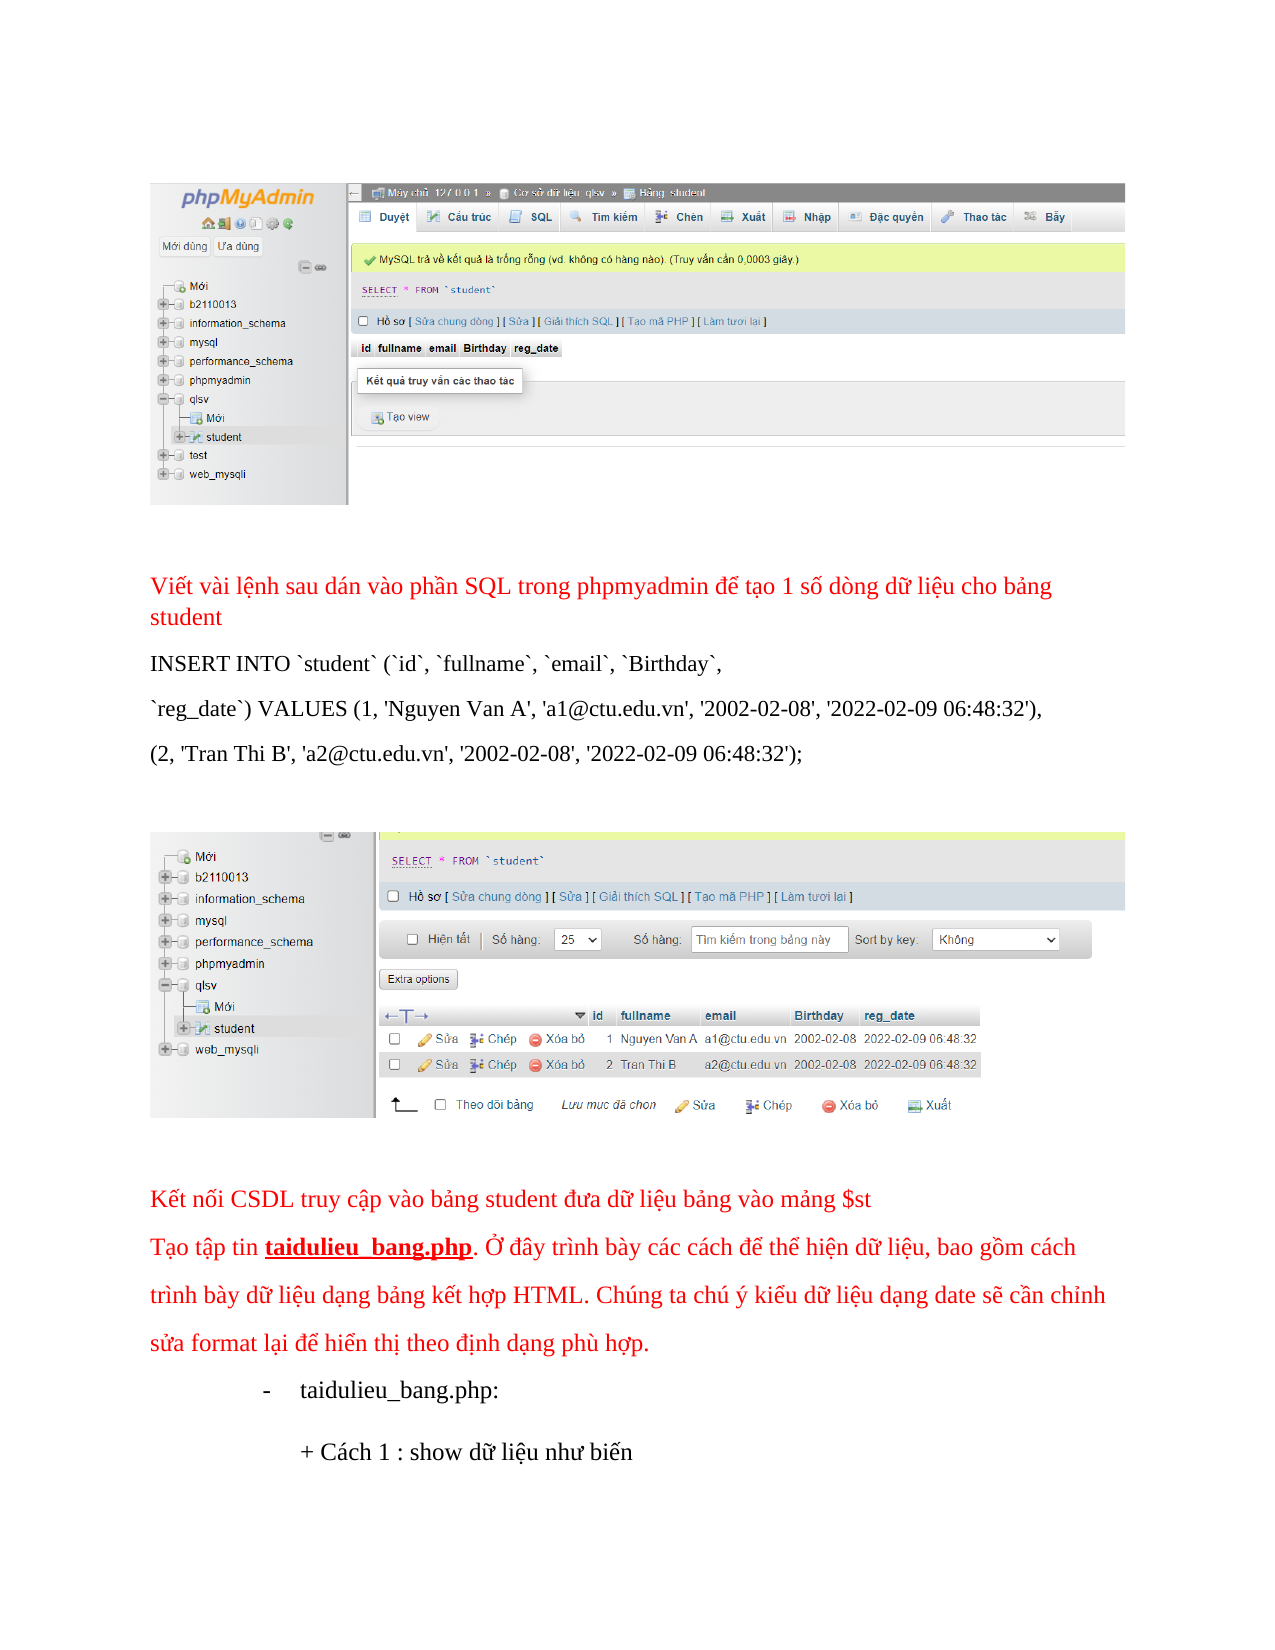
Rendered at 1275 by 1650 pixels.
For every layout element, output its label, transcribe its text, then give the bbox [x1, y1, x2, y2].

text sửa format lại để hiển thị theo định dạng phù hợp. [150, 1328, 1125, 1356]
text + Cách 1 : show dữ liệu như biến [300, 1437, 1125, 1466]
list taidulieu_bang.php: [262, 1375, 1125, 1404]
text INSERT INTO `student` (`id`, `fullname`, `email`, `Birthday`, [150, 650, 1125, 676]
picture [150, 180, 1125, 505]
text trình bày dữ liệu dạng bảng kết hợp HTML. Chúng ta chú ý kiểu dữ liệu dạng date sẽ cần chỉnh [150, 1280, 1125, 1309]
text `reg_date`) VALUES (1, 'Nguyen Van A', 'a1@ctu.edu.vn', '2002-02-08', '2022-02-09 06:48:32'), [150, 695, 1125, 721]
text Viết vài lệnh sau dán vào phần SQL trong phpmyadmin để tạo 1 số dòng dữ liệu cho bảng student [150, 571, 1125, 631]
text (2, 'Tran Thi B', 'a2@ctu.edu.vn', '2002-02-08', '2022-02-09 06:48:32'); [150, 740, 1125, 766]
text Tạo tập tin taidulieu_bang.php. Ở đây trình bày các cách để thể hiện dữ liệu, bao gồm cách [150, 1232, 1125, 1261]
picture [150, 832, 1125, 1118]
text Kết nối CSDL truy cập vào bảng student đưa dữ liệu bảng vào mảng $st [150, 1184, 1125, 1213]
